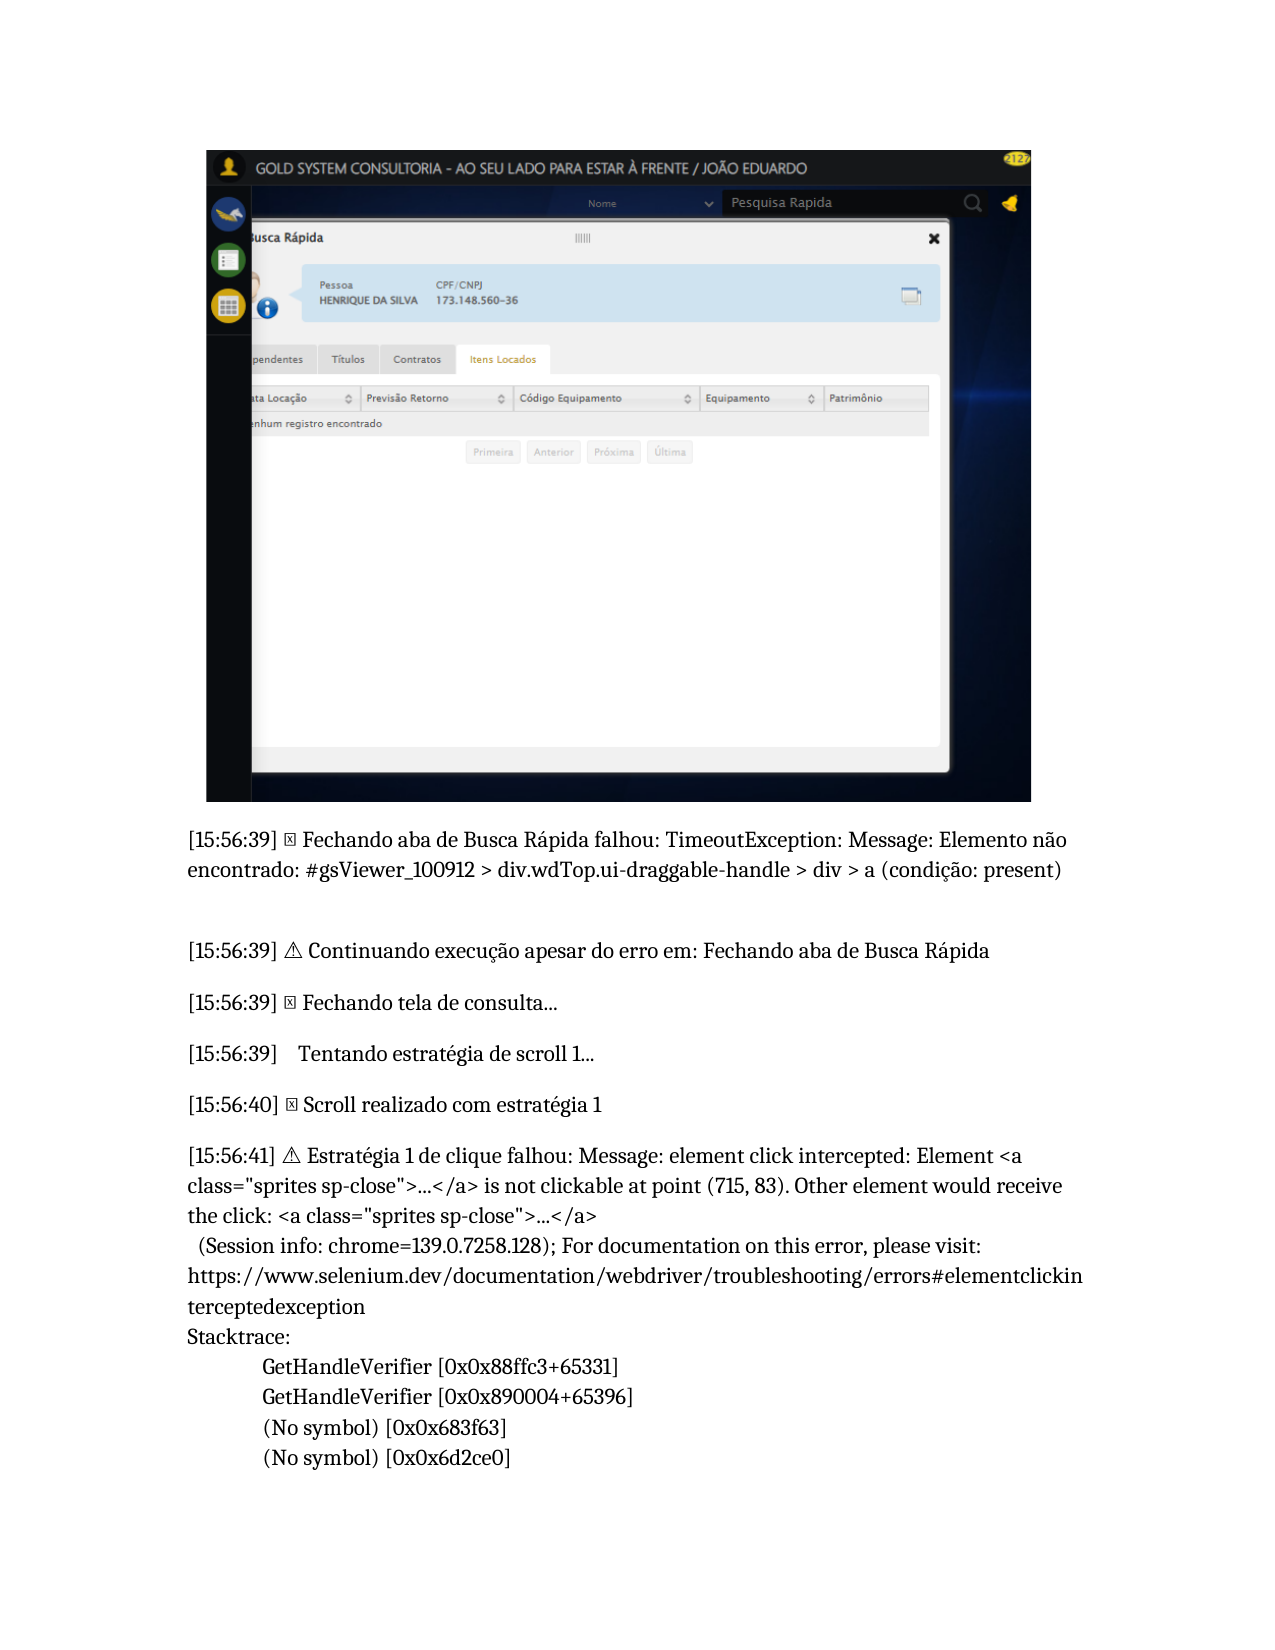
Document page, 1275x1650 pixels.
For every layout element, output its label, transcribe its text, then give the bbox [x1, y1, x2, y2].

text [187, 1142, 1087, 1471]
picture [206, 150, 1032, 802]
text [15:56:39] Tentando estratégia de scroll 1... [187, 1040, 1087, 1067]
text [15:56:40] ✅ Scroll realizado com estratégia 1 [187, 1091, 1087, 1118]
text [15:56:39] ❌ Fechando aba de Busca Rápida falhou: TimeoutException: Message: Elemento não encontrado: #gsViewer_100912 > div.wdTop.ui-draggable-handle > div > a (condição: present) [187, 827, 1087, 913]
text [15:56:39] 🔄 Fechando tela de consulta... [187, 989, 1087, 1016]
text [15:56:39] ⚠️ Continuando execução apesar do erro em: Fechando aba de Busca Rápida [187, 938, 1087, 964]
